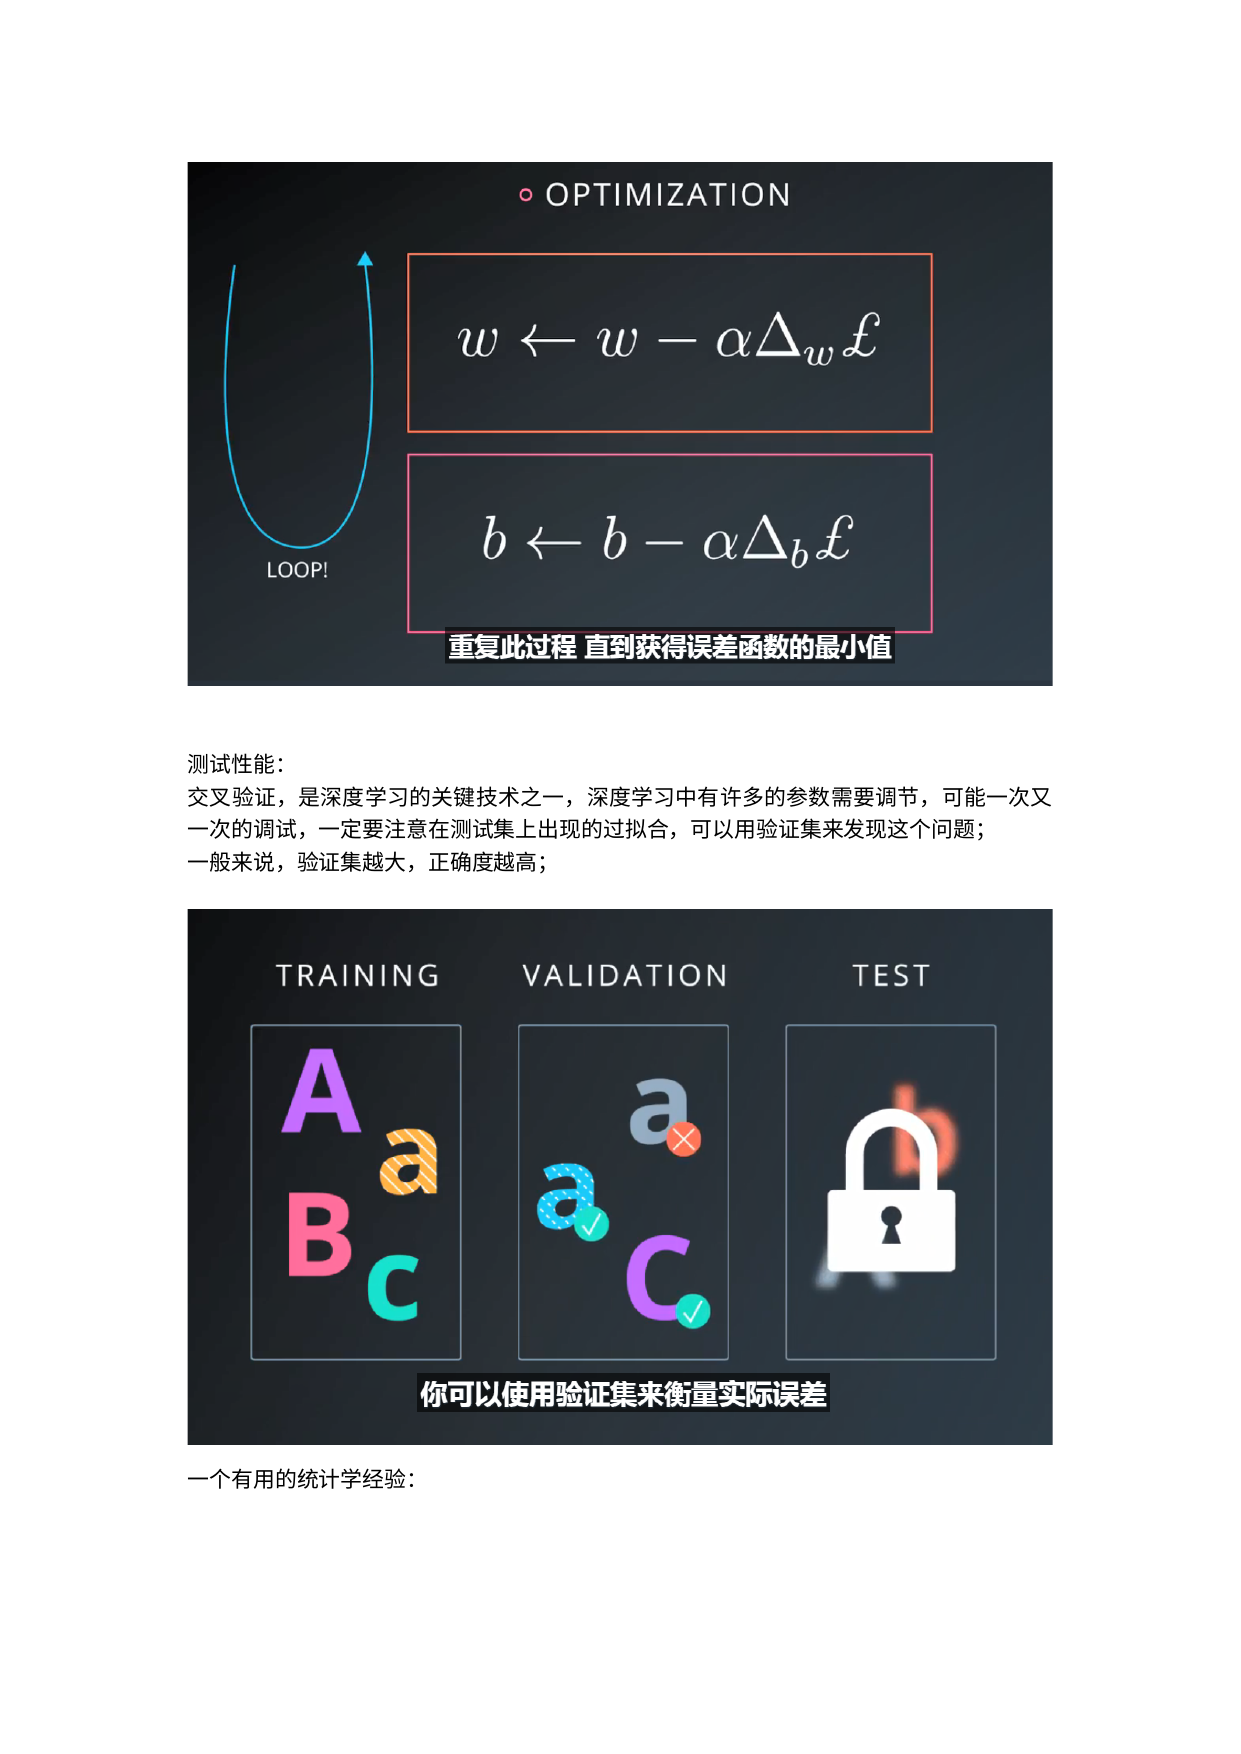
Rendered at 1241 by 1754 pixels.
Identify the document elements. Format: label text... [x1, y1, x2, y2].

picture [187, 909, 1053, 1445]
text 测试性能： [187, 747, 1053, 779]
picture [187, 162, 1053, 686]
text 交叉验证，是深度学习的关键技术之一，深度学习中有许多的参数需要调节，可能一次又一次的调试，一定要注意在测试集上出现的过拟合，可以用验证集来发现这个问题； [187, 779, 1053, 844]
text 一般来说，验证集越大，正确度越高； [187, 844, 1053, 877]
text 一个有用的统计学经验： [187, 1462, 1053, 1494]
